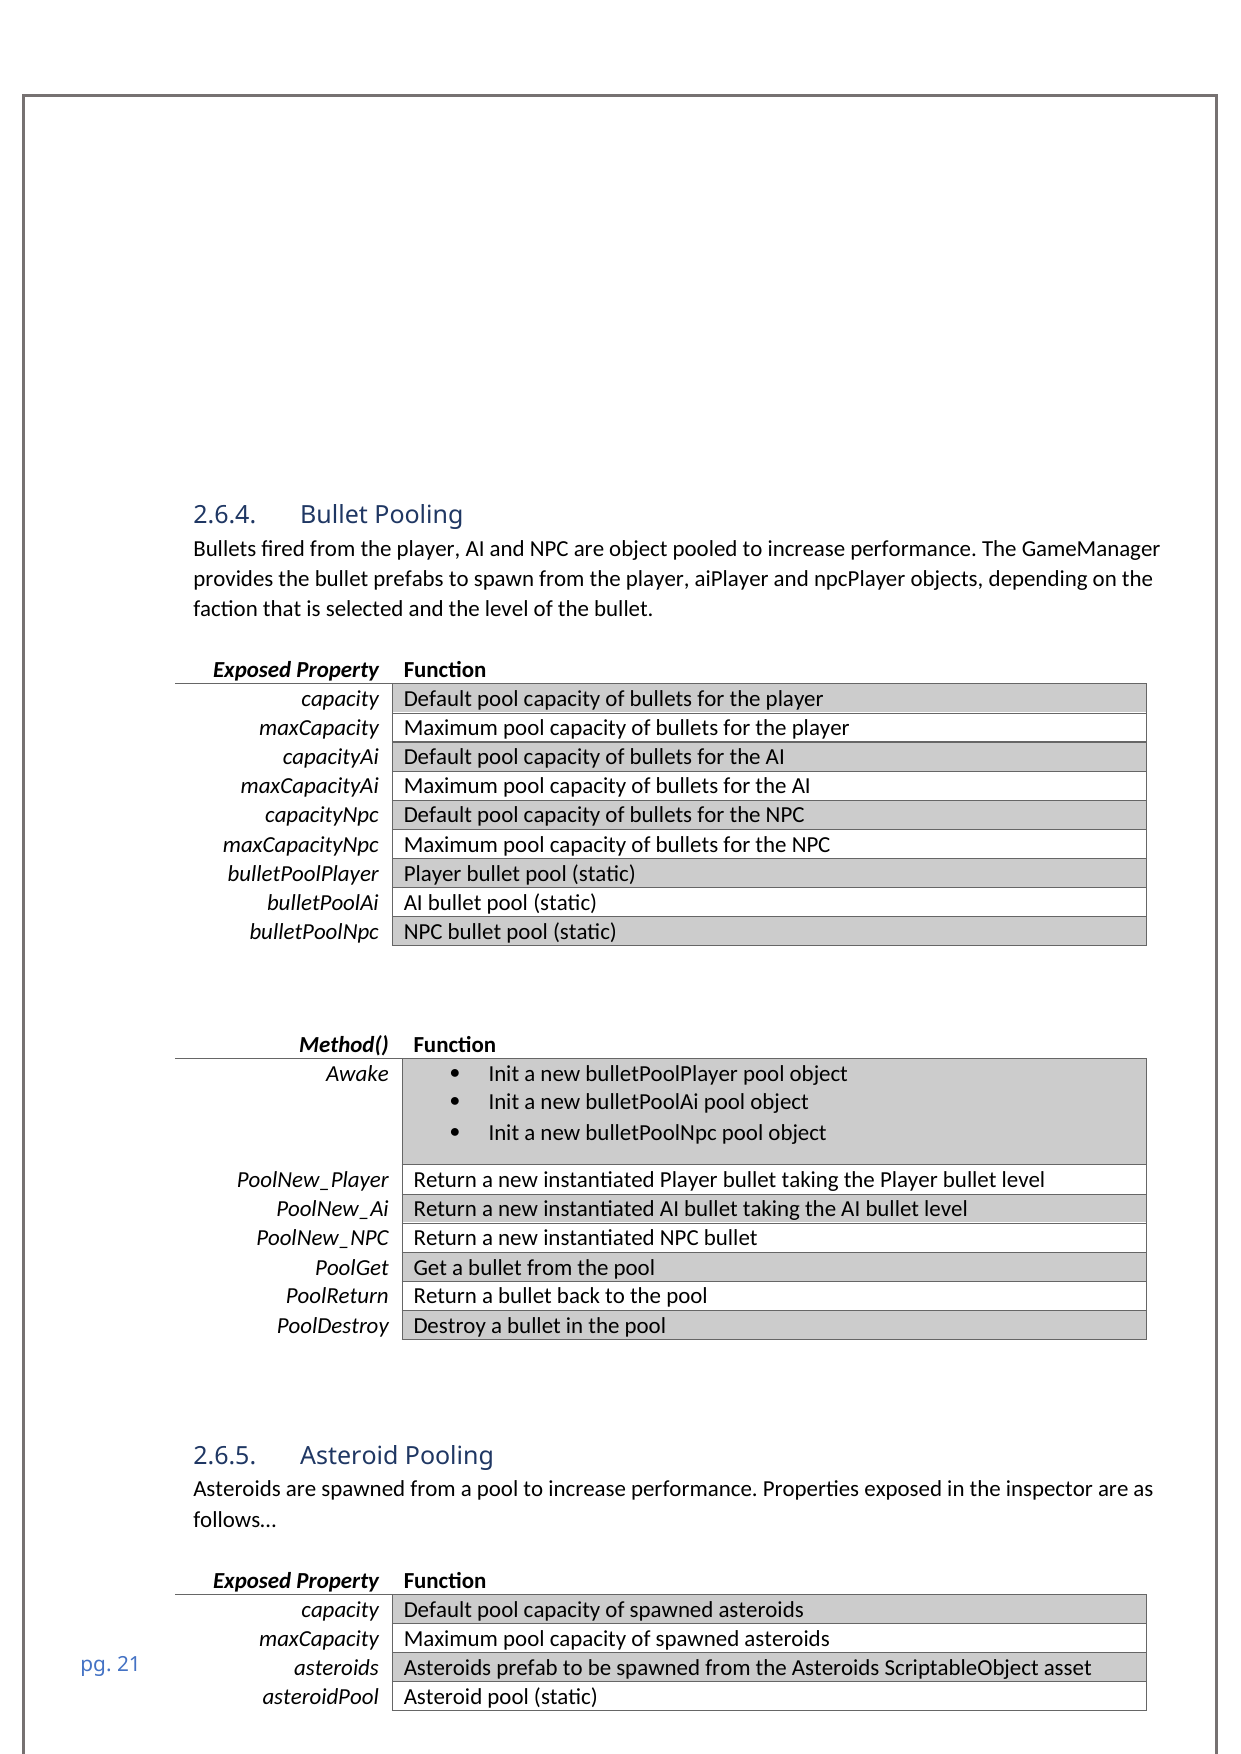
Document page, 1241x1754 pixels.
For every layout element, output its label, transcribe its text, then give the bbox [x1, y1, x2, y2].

table_cell Return a new instantiated AI bullet taking the AI bullet level [403, 1195, 1146, 1222]
table_cell Asteroid pool (static) [393, 1682, 1146, 1710]
table_cell Player bullet pool (static) [393, 859, 1146, 887]
table_cell NPC bullet pool (static) [393, 917, 1146, 945]
table_header Exposed Property [175, 1566, 392, 1594]
table_cell PoolNew_Ai [175, 1194, 402, 1222]
table_cell PoolNew_Player [175, 1164, 402, 1193]
table_cell PoolNew_NPC [175, 1223, 402, 1252]
table_cell Default pool capacity of bullets for the AI [393, 743, 1146, 771]
table_cell Default pool capacity of bullets for the NPC [393, 801, 1146, 829]
table_cell Get a bullet from the pool [403, 1253, 1146, 1281]
table_cell capacity [175, 684, 392, 712]
table_cell asteroids [175, 1652, 392, 1681]
table_cell capacityNpc [175, 800, 392, 829]
table_cell bulletPoolPlayer [175, 858, 392, 887]
table_cell Return a new instantiated NPC bullet [403, 1224, 1146, 1252]
table_cell maxCapacityAi [175, 771, 392, 799]
table_cell AI bullet pool (static) [393, 888, 1146, 916]
table_cell PoolGet [175, 1252, 402, 1281]
table_header Exposed Property [175, 655, 392, 683]
table_cell Maximum pool capacity of bullets for the NPC [393, 830, 1146, 858]
table_cell Maximum pool capacity of bullets for the AI [393, 772, 1146, 799]
table_header Method() [175, 1030, 402, 1058]
table_cell PoolDestroy [175, 1310, 402, 1339]
table_cell bulletPoolNpc [175, 916, 392, 945]
table_cell Asteroids prefab to be spawned from the Asteroids ScriptableObject asset [393, 1653, 1146, 1681]
table_cell Default pool capacity of bullets for the player [393, 684, 1146, 712]
table_cell Maximum pool capacity of bullets for the player [393, 714, 1146, 741]
table_cell Return a new instantiated Player bullet taking the Player bullet level [403, 1165, 1146, 1193]
table_cell capacity [175, 1595, 392, 1623]
table_cell Maximum pool capacity of spawned asteroids [393, 1624, 1146, 1652]
table_cell maxCapacityNpc [175, 829, 392, 858]
text Bullets fired from the player, AI and NPC are object pooled to increase performance. The GameManager provides the bullet prefabs to spawn from the player, aiPlayer and npcPlayer objects, depending on the faction that is selected and the level of the bullet. [193, 534, 1165, 622]
table_cell Return a bullet back to the pool [403, 1282, 1146, 1310]
table_cell Destroy a bullet in the pool [403, 1311, 1146, 1339]
table_header Function [402, 1030, 1146, 1058]
table_cell maxCapacity [175, 1623, 392, 1652]
table_cell PoolReturn [175, 1281, 402, 1310]
table_cell asteroidPool [175, 1681, 392, 1710]
table_header Function [392, 1566, 1146, 1594]
table_cell maxCapacity [175, 713, 392, 741]
table_cell Default pool capacity of spawned asteroids [393, 1595, 1146, 1623]
table_cell capacityAi [175, 741, 392, 771]
table_cell bulletPoolAi [175, 887, 392, 916]
subtitle Bullet Pooling [193, 497, 1165, 531]
text Asteroids are spawned from a pool to increase performance. Properties exposed in the inspector are as follows… [193, 1474, 1165, 1533]
subtitle Asteroid Pooling [193, 1438, 1165, 1472]
table_cell Awake [175, 1059, 402, 1164]
table_cell Init a new bulletPoolPlayer pool object Init a new bulletPoolAi pool object Init a new bulletPoolNpc pool object [403, 1059, 1146, 1164]
table_header Function [392, 655, 1146, 683]
